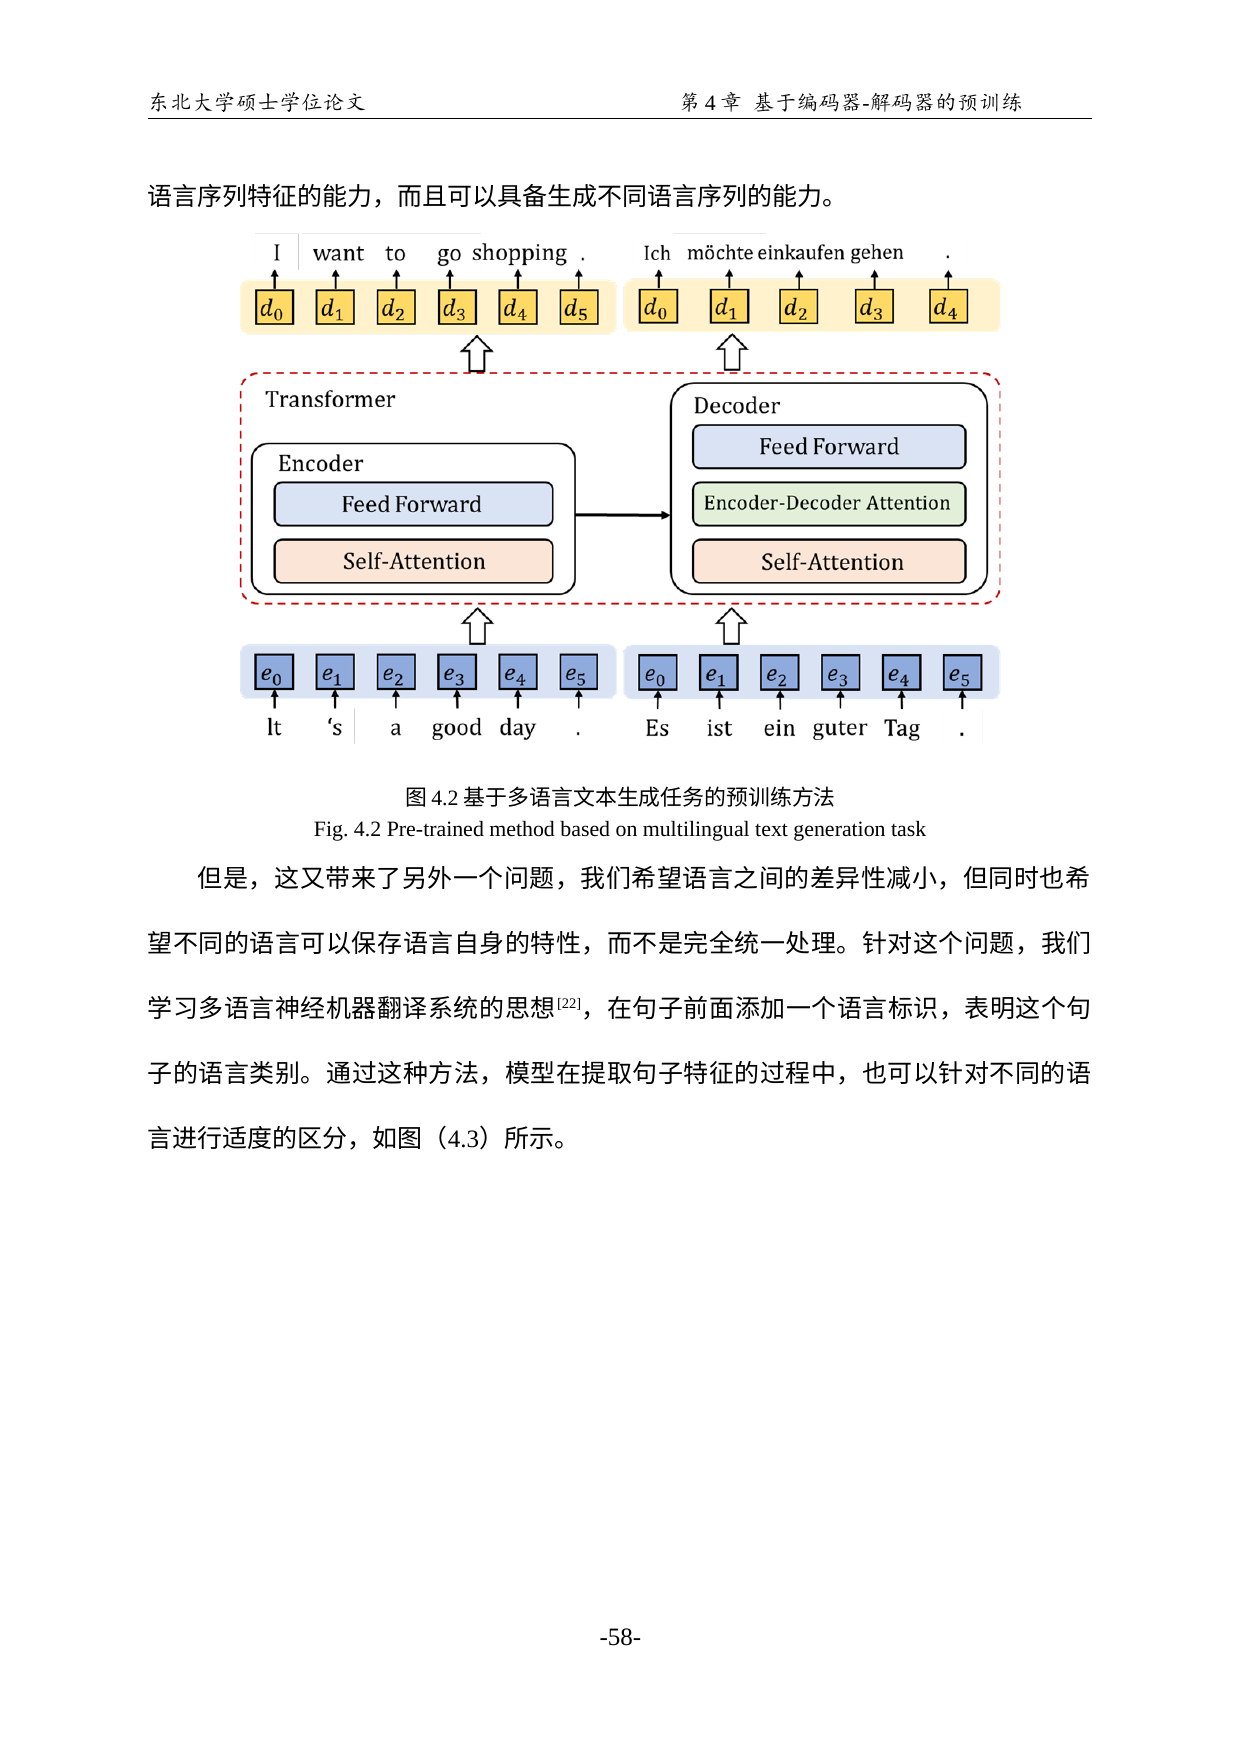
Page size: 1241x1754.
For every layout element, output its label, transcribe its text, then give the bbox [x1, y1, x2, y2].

text 但是，这又带来了另外一个问题，我们希望语言之间的差异性减小，但同时也希望不同的语言可以保存语言自身的特性，而不是完全统一处理。针对这个问题，我们学习多语言神经机器翻译系统的思想[22]，在句子前面添加一个语言标识，表明这个句子的语言类别。通过这种方法，模型在提取句子特征的过程中，也可以针对不同的语言进行适度的区分，如图（4.3）所示。 [148, 844, 1092, 1169]
text Fig. 4.2 Pre-trained method based on multilingual text generation task [148, 812, 1092, 844]
text 图4.2 基于多语言文本生成任务的预训练方法 [148, 779, 1092, 812]
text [148, 162, 1092, 227]
picture [239, 227, 1001, 755]
